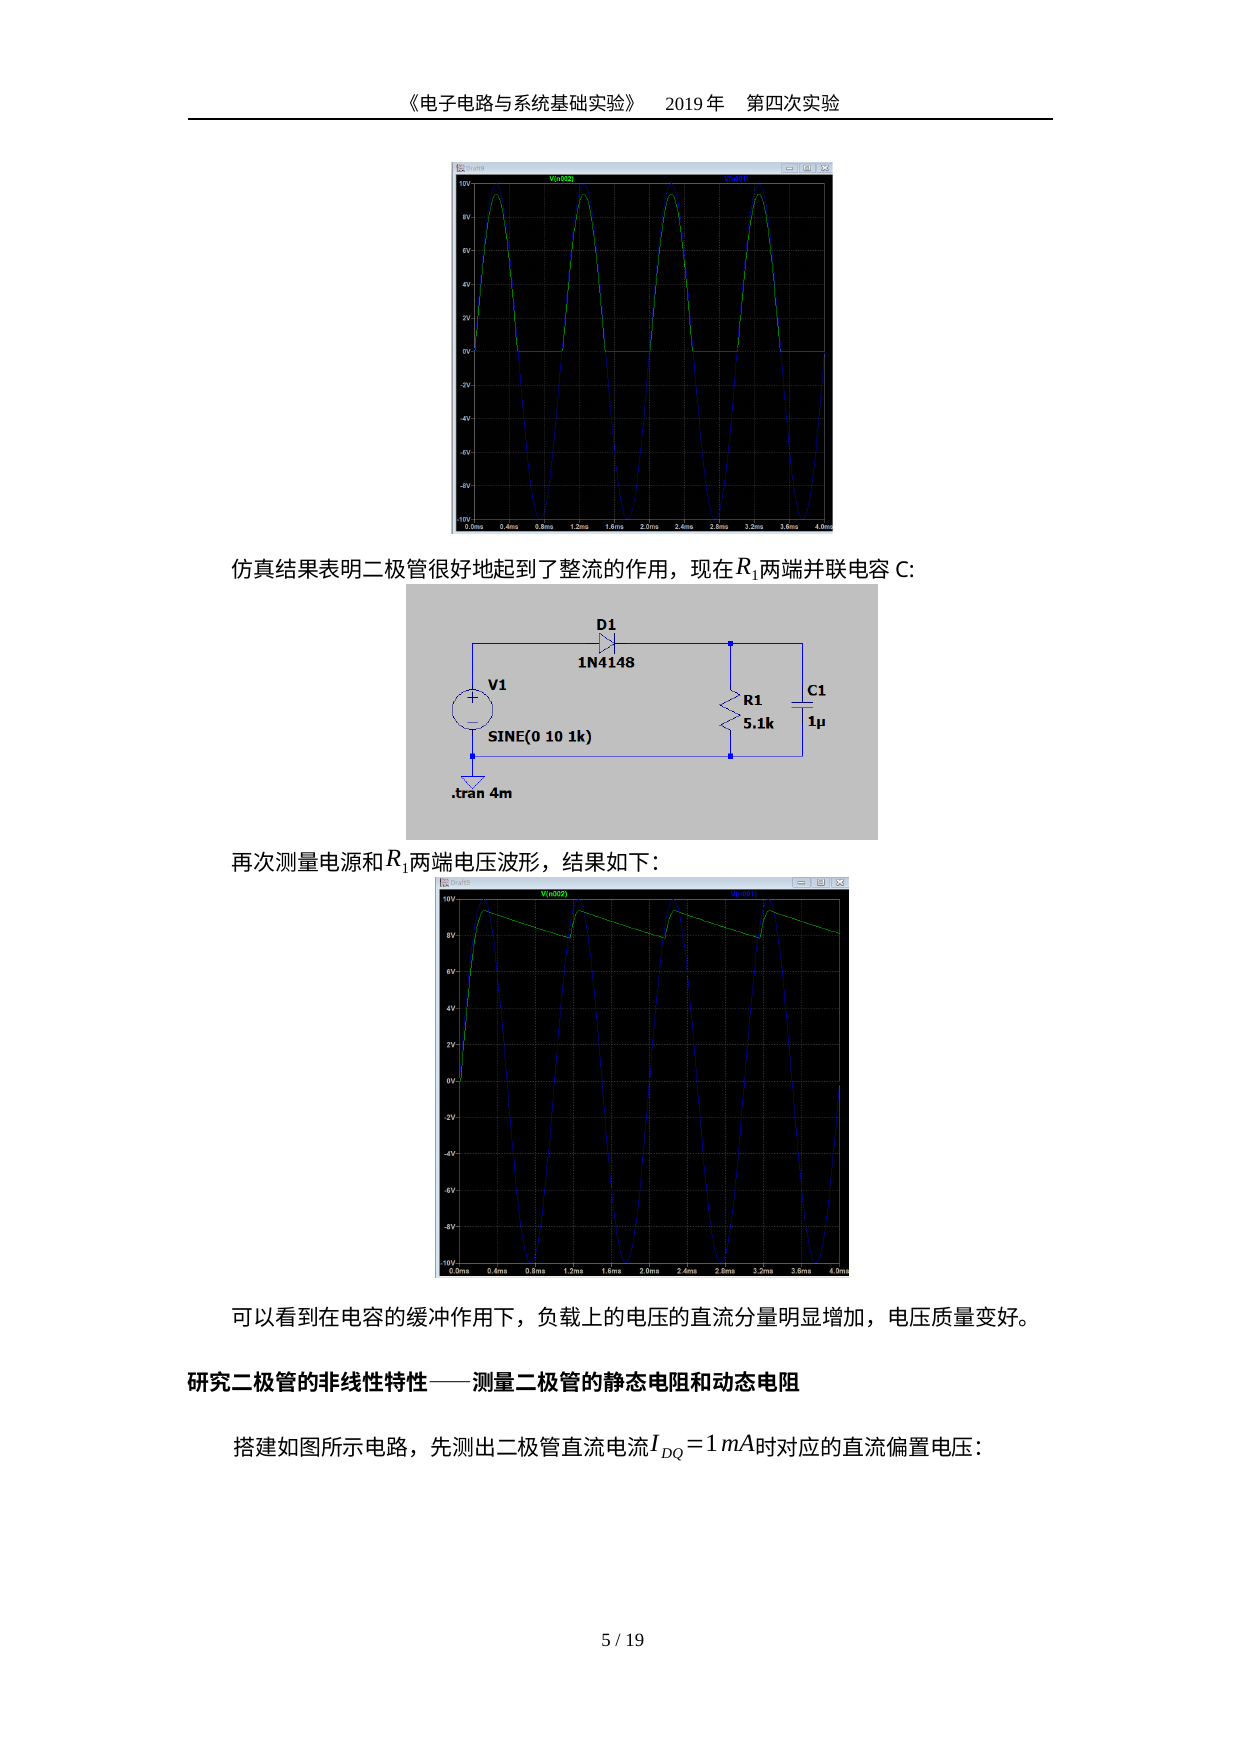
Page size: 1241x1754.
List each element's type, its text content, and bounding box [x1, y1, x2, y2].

text 仿真结果表明二极管很好地起到了整流的作用，现在两端并联电容C: [187, 552, 1053, 584]
picture [435, 877, 849, 1278]
picture [451, 162, 833, 534]
text 再次测量电源和两端电压波形，结果如下： [187, 844, 1053, 877]
text 可以看到在电容的缓冲作用下，负载上的电压的直流分量明显增加，电压质量变好。 [187, 1299, 1053, 1332]
text 搭建如图所示电路，先测出二极管直流电流时对应的直流偏置电压： [187, 1429, 1053, 1462]
text 研究二极管的非线性特性——测量二极管的静态电阻和动态电阻 [187, 1364, 1053, 1397]
picture [406, 584, 878, 840]
